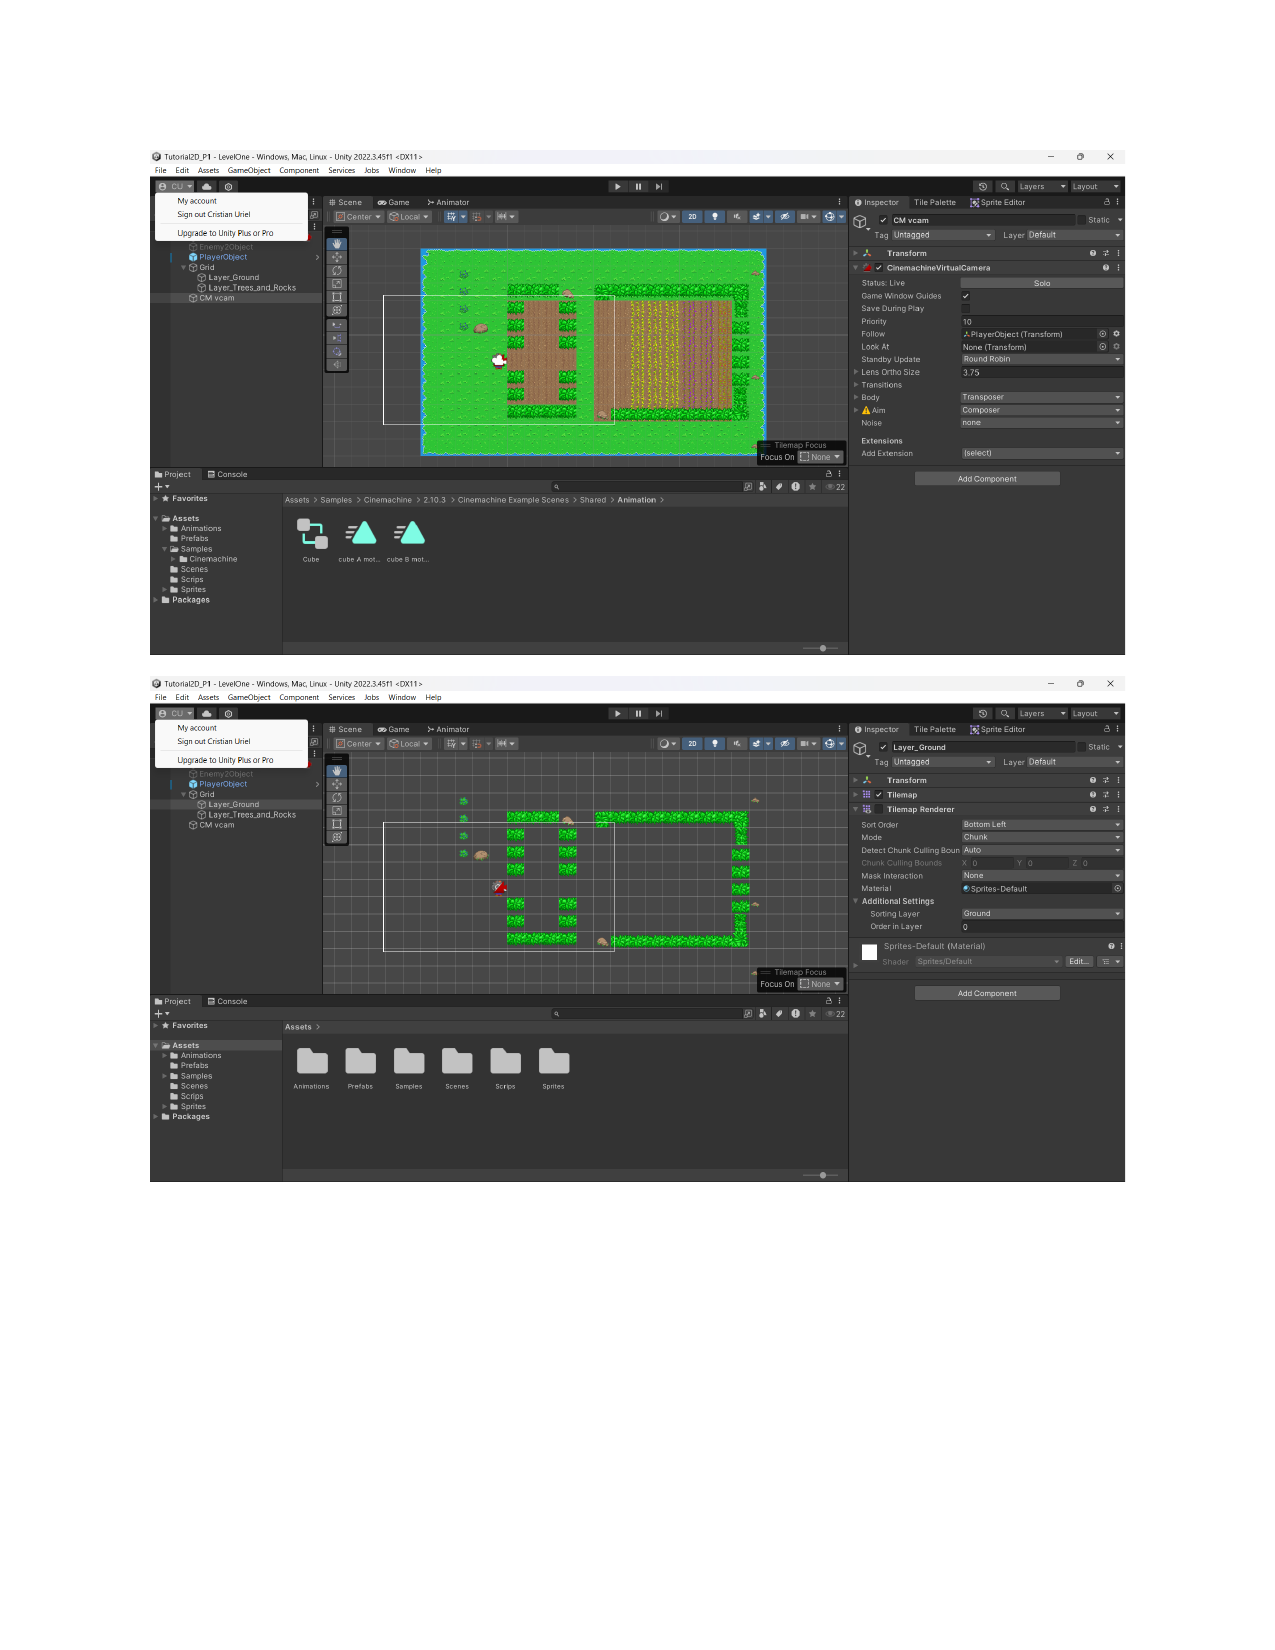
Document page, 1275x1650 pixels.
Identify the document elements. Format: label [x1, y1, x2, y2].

picture [150, 150, 1125, 655]
picture [150, 676, 1125, 1182]
